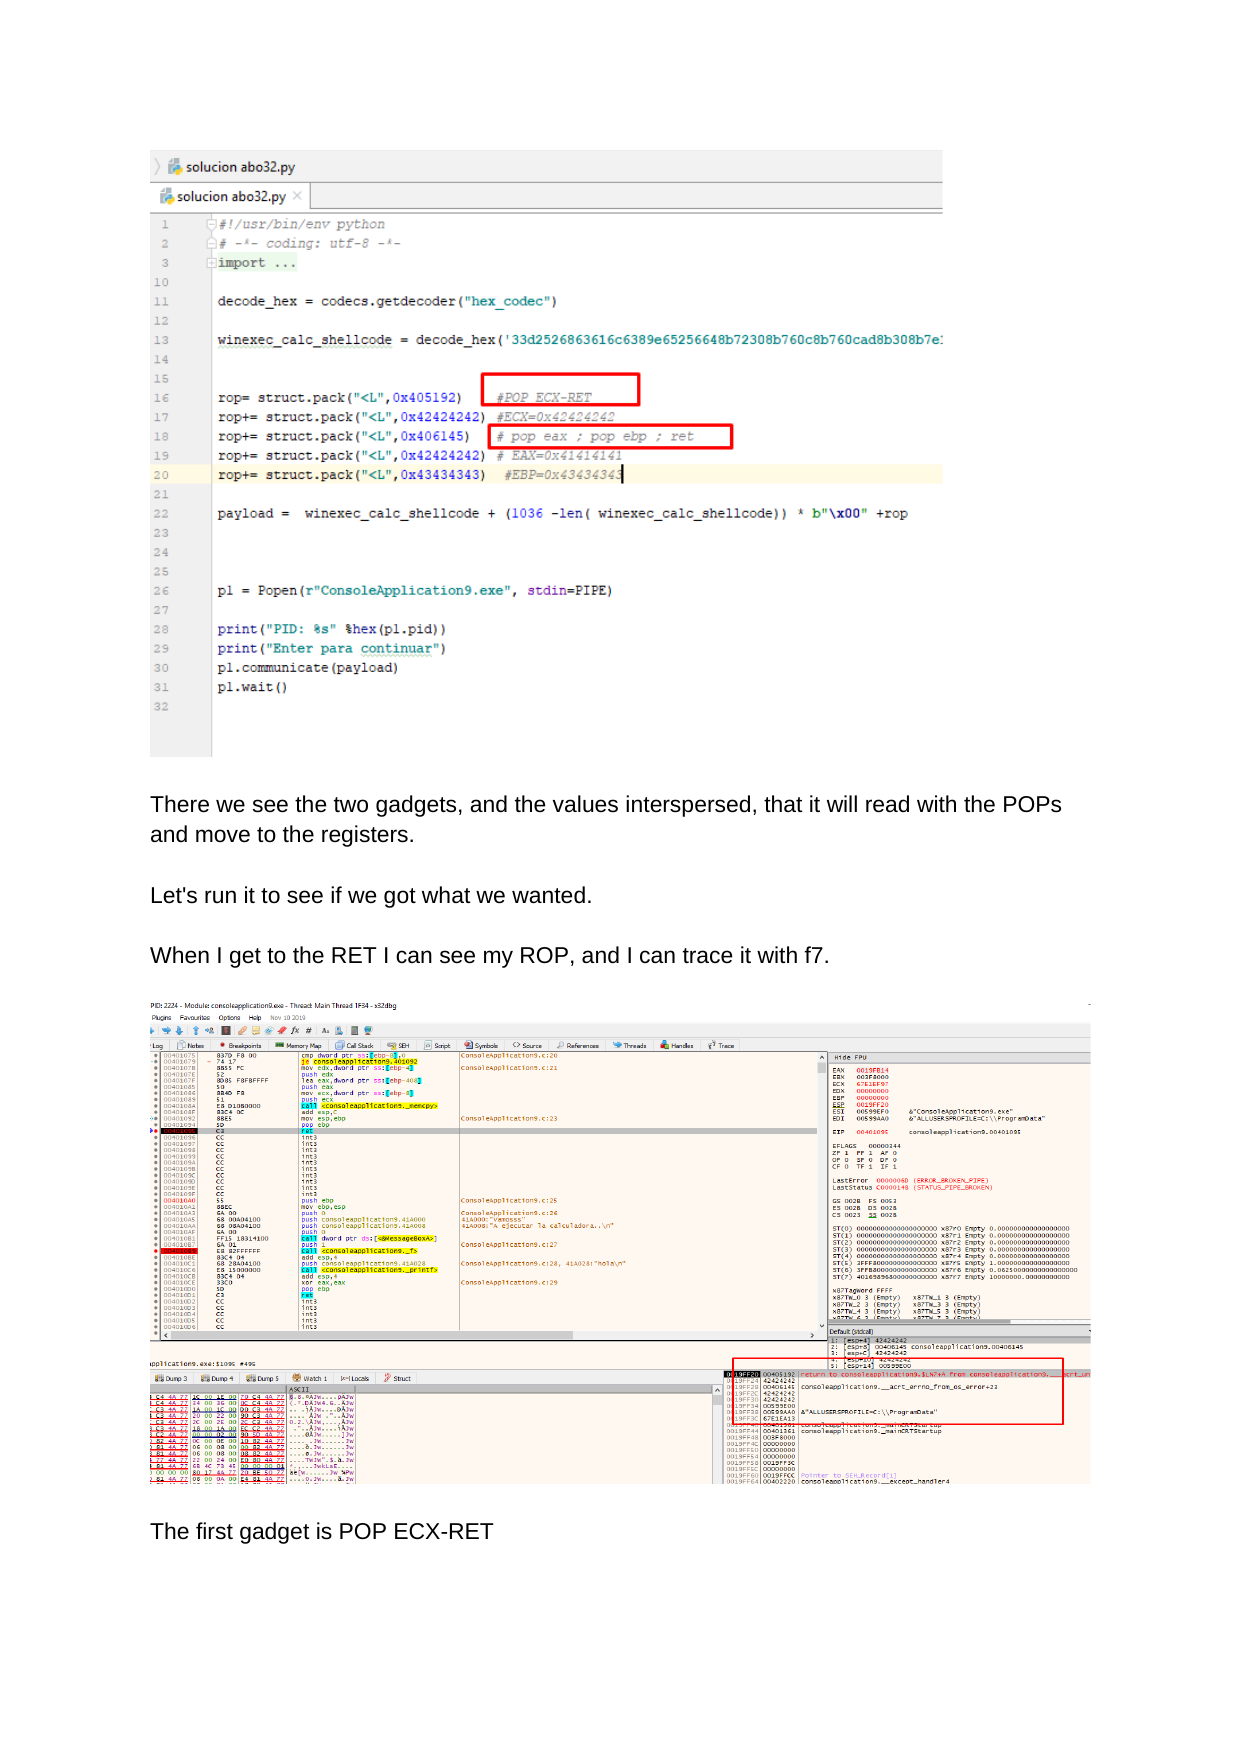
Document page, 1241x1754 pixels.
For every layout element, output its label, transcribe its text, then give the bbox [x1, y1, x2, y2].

text There we see the two gadgets, and the values​ interspersed, that it will read with the POPs and move to the registers. [150, 791, 1090, 848]
picture [150, 1002, 1091, 1484]
text When I get to the RET I can see my ROP, and I can trace it with f7. [150, 942, 1090, 968]
text Let's run it to see if we got what we wanted. [150, 882, 1090, 908]
picture [150, 150, 943, 757]
text The first gadget is POP ECX-RET [150, 1518, 1090, 1544]
